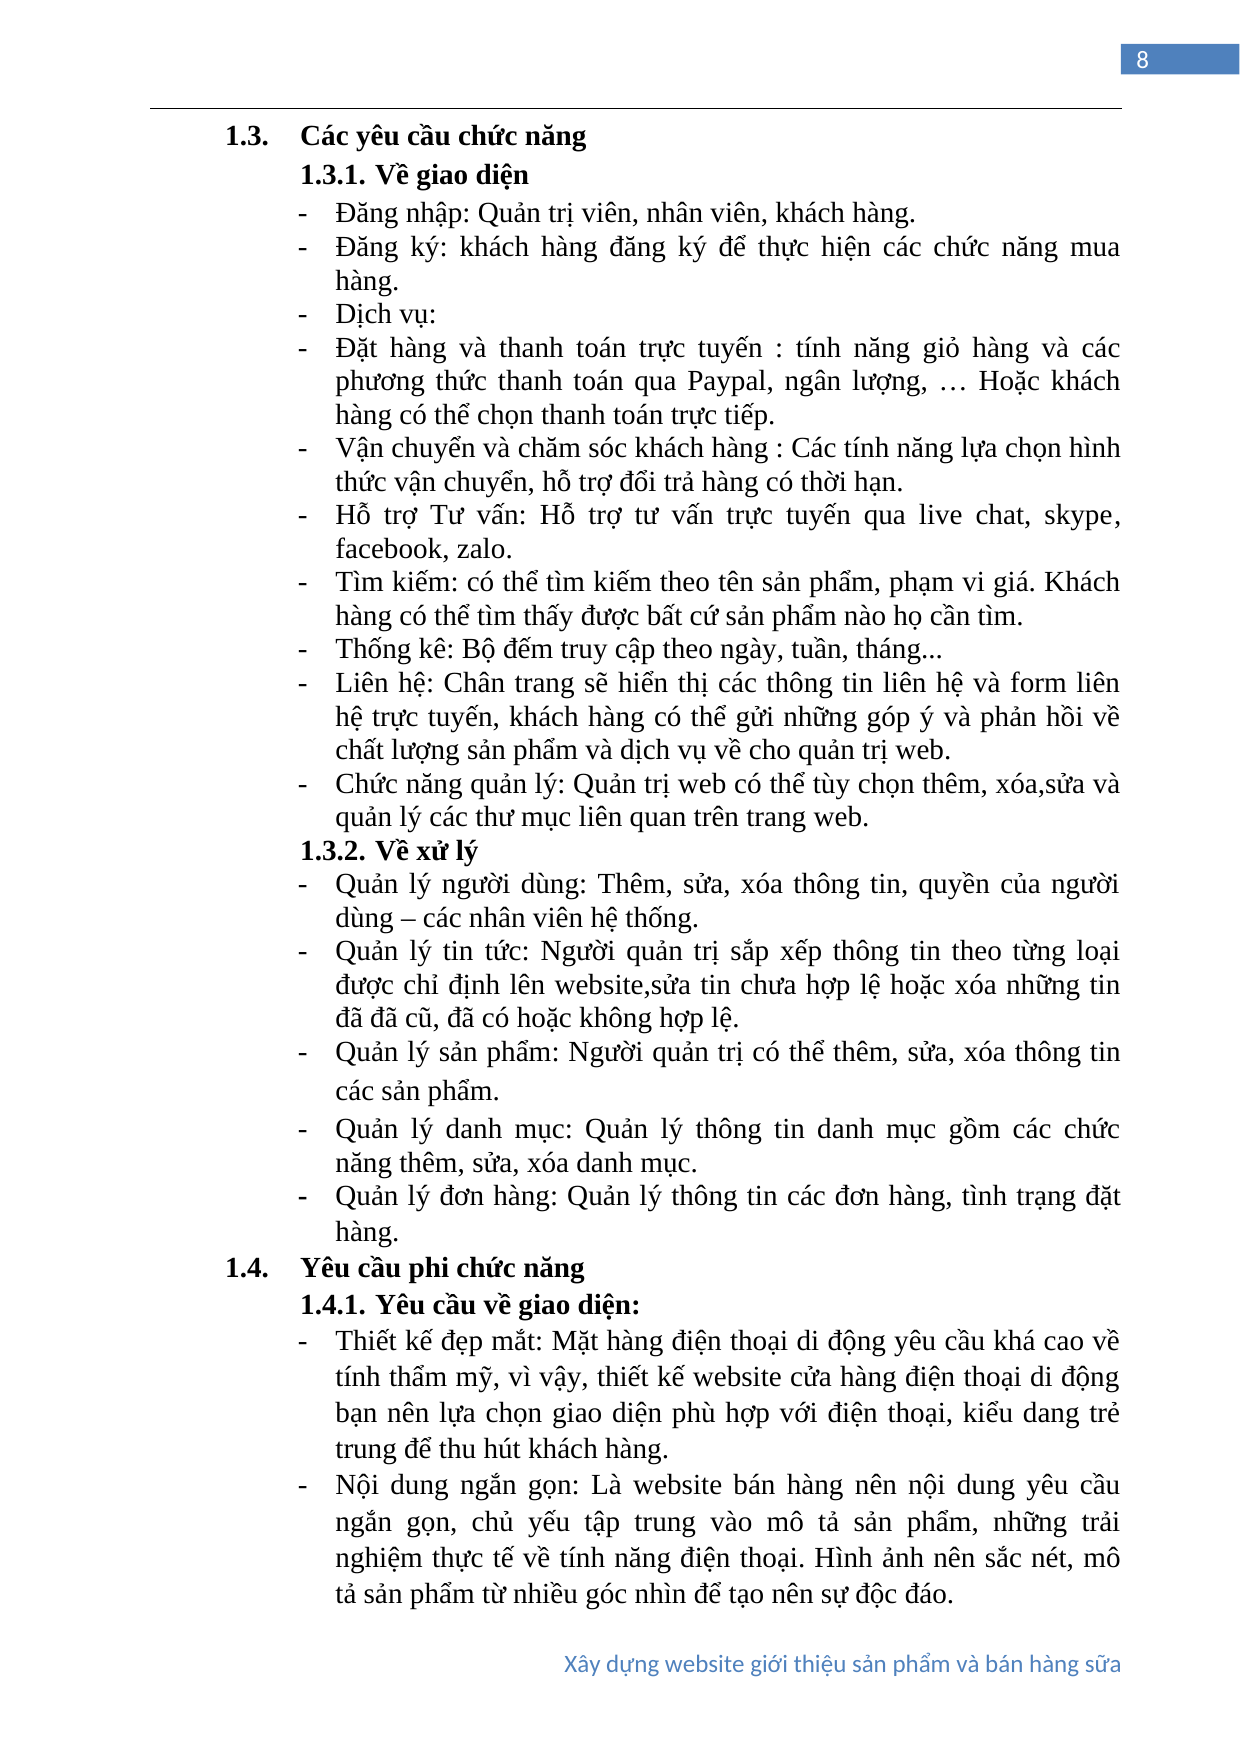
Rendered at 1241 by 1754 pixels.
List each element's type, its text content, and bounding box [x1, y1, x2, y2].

list Đăng ký: khách hàng đăng ký để thực hiện các chức năng mua hàng. [298, 229, 1121, 296]
list Thiết kế đẹp mắt: Mặt hàng điện thoại di động yêu cầu khá cao về tính thẩm mỹ, vì vậy, thiết kế website cửa hàng điện thoại di động bạn nên lựa chọn giao diện phù hợp với điện thoại, kiểu dang trẻ trung để thu hút khách hàng. [298, 1323, 1121, 1465]
list Về giao diện [300, 157, 1122, 191]
list Quản lý đơn hàng: Quản lý thông tin các đơn hàng, tình trạng đặt hàng. [298, 1178, 1121, 1248]
list Về xử lý [300, 833, 1121, 866]
list Quản lý danh mục: Quản lý thông tin danh mục gồm các chức năng thêm, sửa, xóa danh mục. [298, 1111, 1121, 1178]
list Đăng nhập: Quản trị viên, nhân viên, khách hàng. [298, 196, 1121, 229]
list Quản lý tin tức: Người quản trị sắp xếp thông tin theo từng loại được chỉ định lên website,sửa tin chưa hợp lệ hoặc xóa những tin đã đã cũ, đã có hoặc không hợp lệ. [298, 933, 1121, 1034]
list Vận chuyển và chăm sóc khách hàng : Các tính năng lựa chọn hình thức vận chuyển, hỗ trợ đổi trả hàng có thời hạn. [298, 430, 1121, 497]
list Yêu cầu phi chức năng [225, 1251, 1121, 1284]
list Đặt hàng và thanh toán trực tuyến : tính năng giỏ hàng và các phương thức thanh toán qua Paypal, ngân lượng, … Hoặc khách hàng có thể chọn thanh toán trực tiếp. [298, 330, 1121, 430]
list Yêu cầu về giao diện: [300, 1287, 1121, 1320]
list Chức năng quản lý: Quản trị web có thể tùy chọn thêm, xóa,sửa và quản lý các thư mục liên quan trên trang web. [298, 766, 1121, 833]
list Các yêu cầu chức năng [225, 118, 1122, 152]
list Liên hệ: Chân trang sẽ hiển thị các thông tin liên hệ và form liên hệ trực tuyến, khách hàng có thể gửi những góp ý và phản hồi về chất lượng sản phẩm và dịch vụ về cho quản trị web. [298, 665, 1121, 766]
list Quản lý sản phẩm: Người quản trị có thể thêm, sửa, xóa thông tin các sản phẩm. [298, 1034, 1121, 1106]
list Thống kê: Bộ đếm truy cập theo ngày, tuần, tháng... [298, 632, 1121, 665]
list Tìm kiếm: có thể tìm kiếm theo tên sản phẩm, phạm vi giá. Khách hàng có thể tìm thấy được bất cứ sản phẩm nào họ cần tìm. [298, 564, 1121, 632]
list Quản lý người dùng: Thêm, sửa, xóa thông tin, quyền của người dùng – các nhân viên hệ thống. [298, 866, 1121, 933]
list Hỗ trợ Tư vấn: Hỗ trợ tư vấn trực tuyến qua live chat, skype, facebook, zalo. [298, 497, 1121, 564]
list Nội dung ngắn gọn: Là website bán hàng nên nội dung yêu cầu ngắn gọn, chủ yếu tập trung vào mô tả sản phẩm, những trải nghiệm thực tế về tính năng điện thoại. Hình ảnh nên sắc nét, mô tả sản phẩm từ nhiều góc nhìn để tạo nên sự độc đáo. [298, 1467, 1121, 1609]
list Dịch vụ: [298, 296, 1121, 330]
